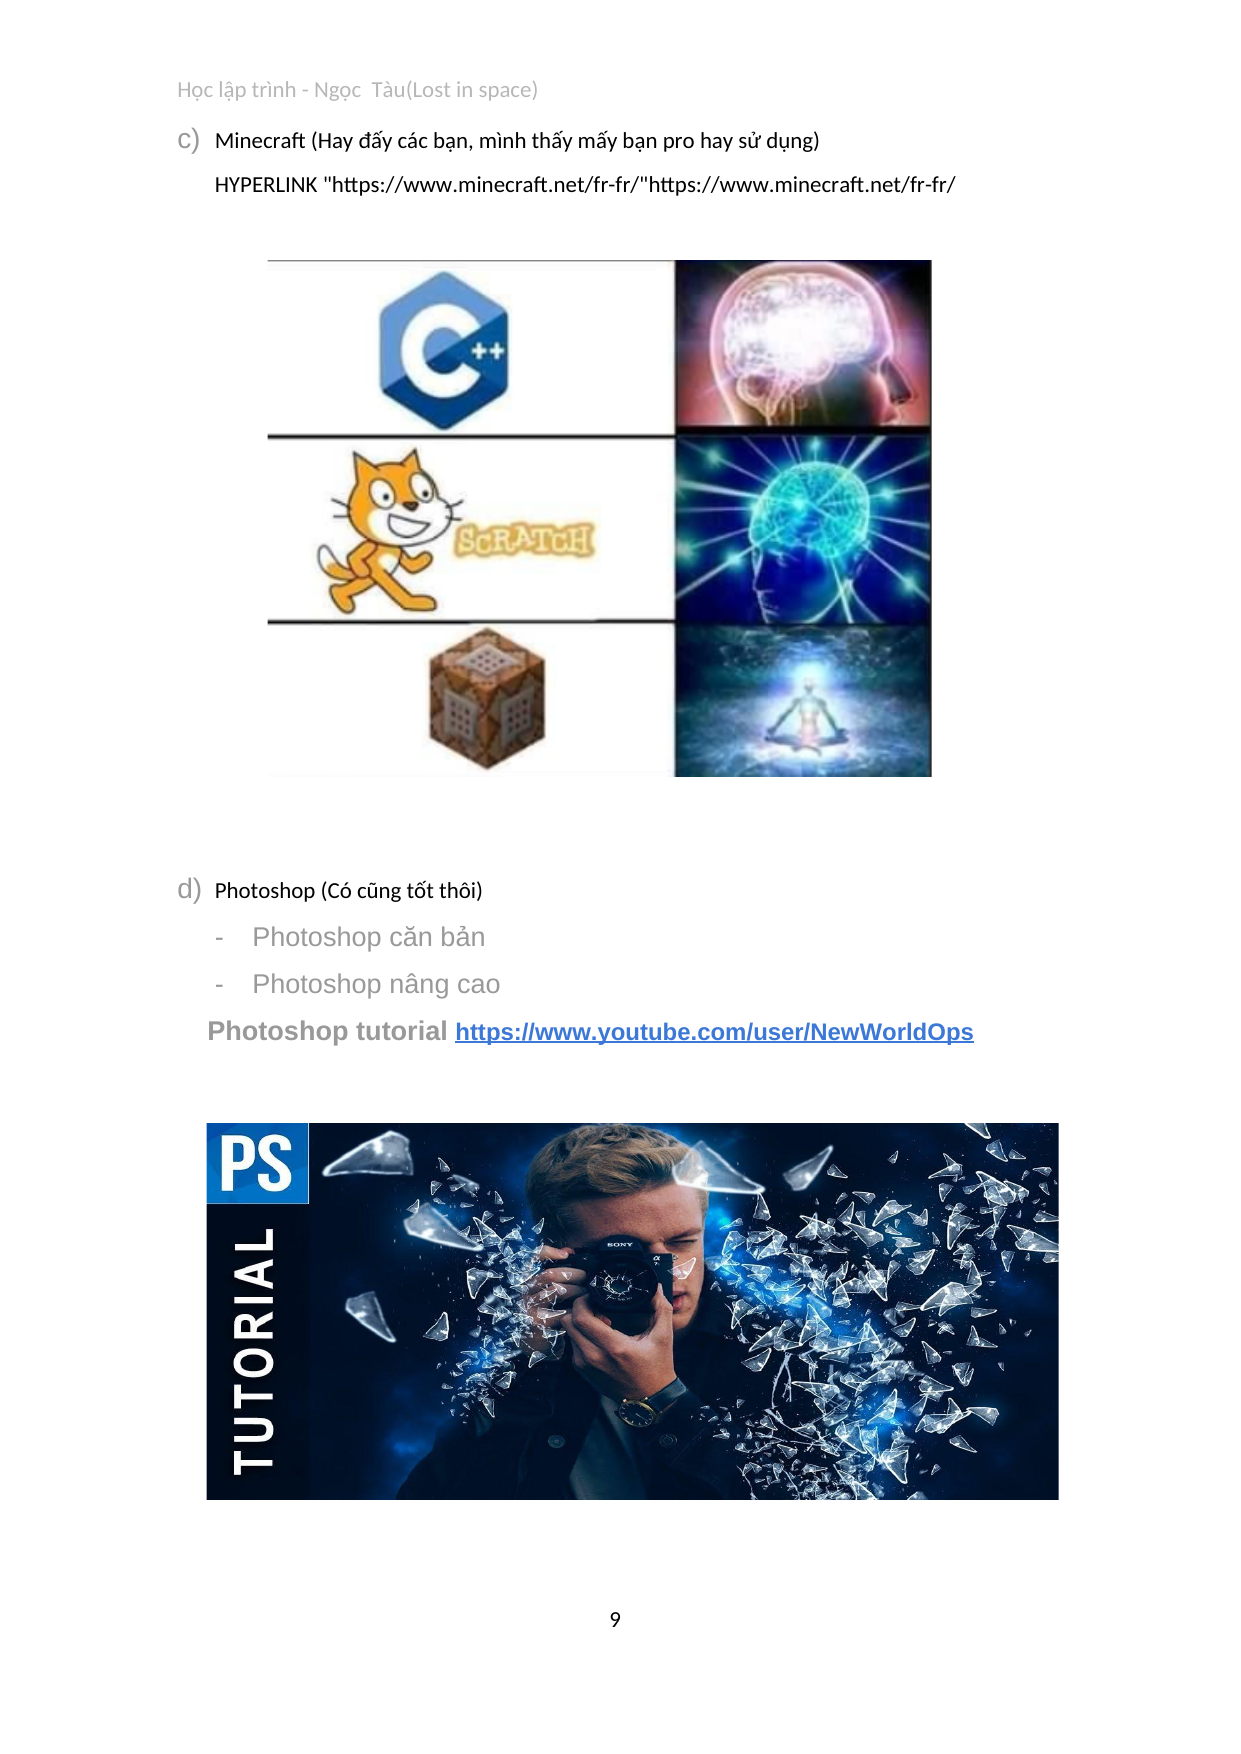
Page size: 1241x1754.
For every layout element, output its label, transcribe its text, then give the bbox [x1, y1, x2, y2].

list Photoshop căn bản [214, 921, 1152, 952]
picture [206, 1123, 1059, 1500]
text Photoshop tutorial https://www.youtube.com/user/NewWorldOps [177, 1014, 1152, 1046]
list Photoshop nâng cao [214, 968, 1152, 999]
picture [267, 260, 932, 777]
